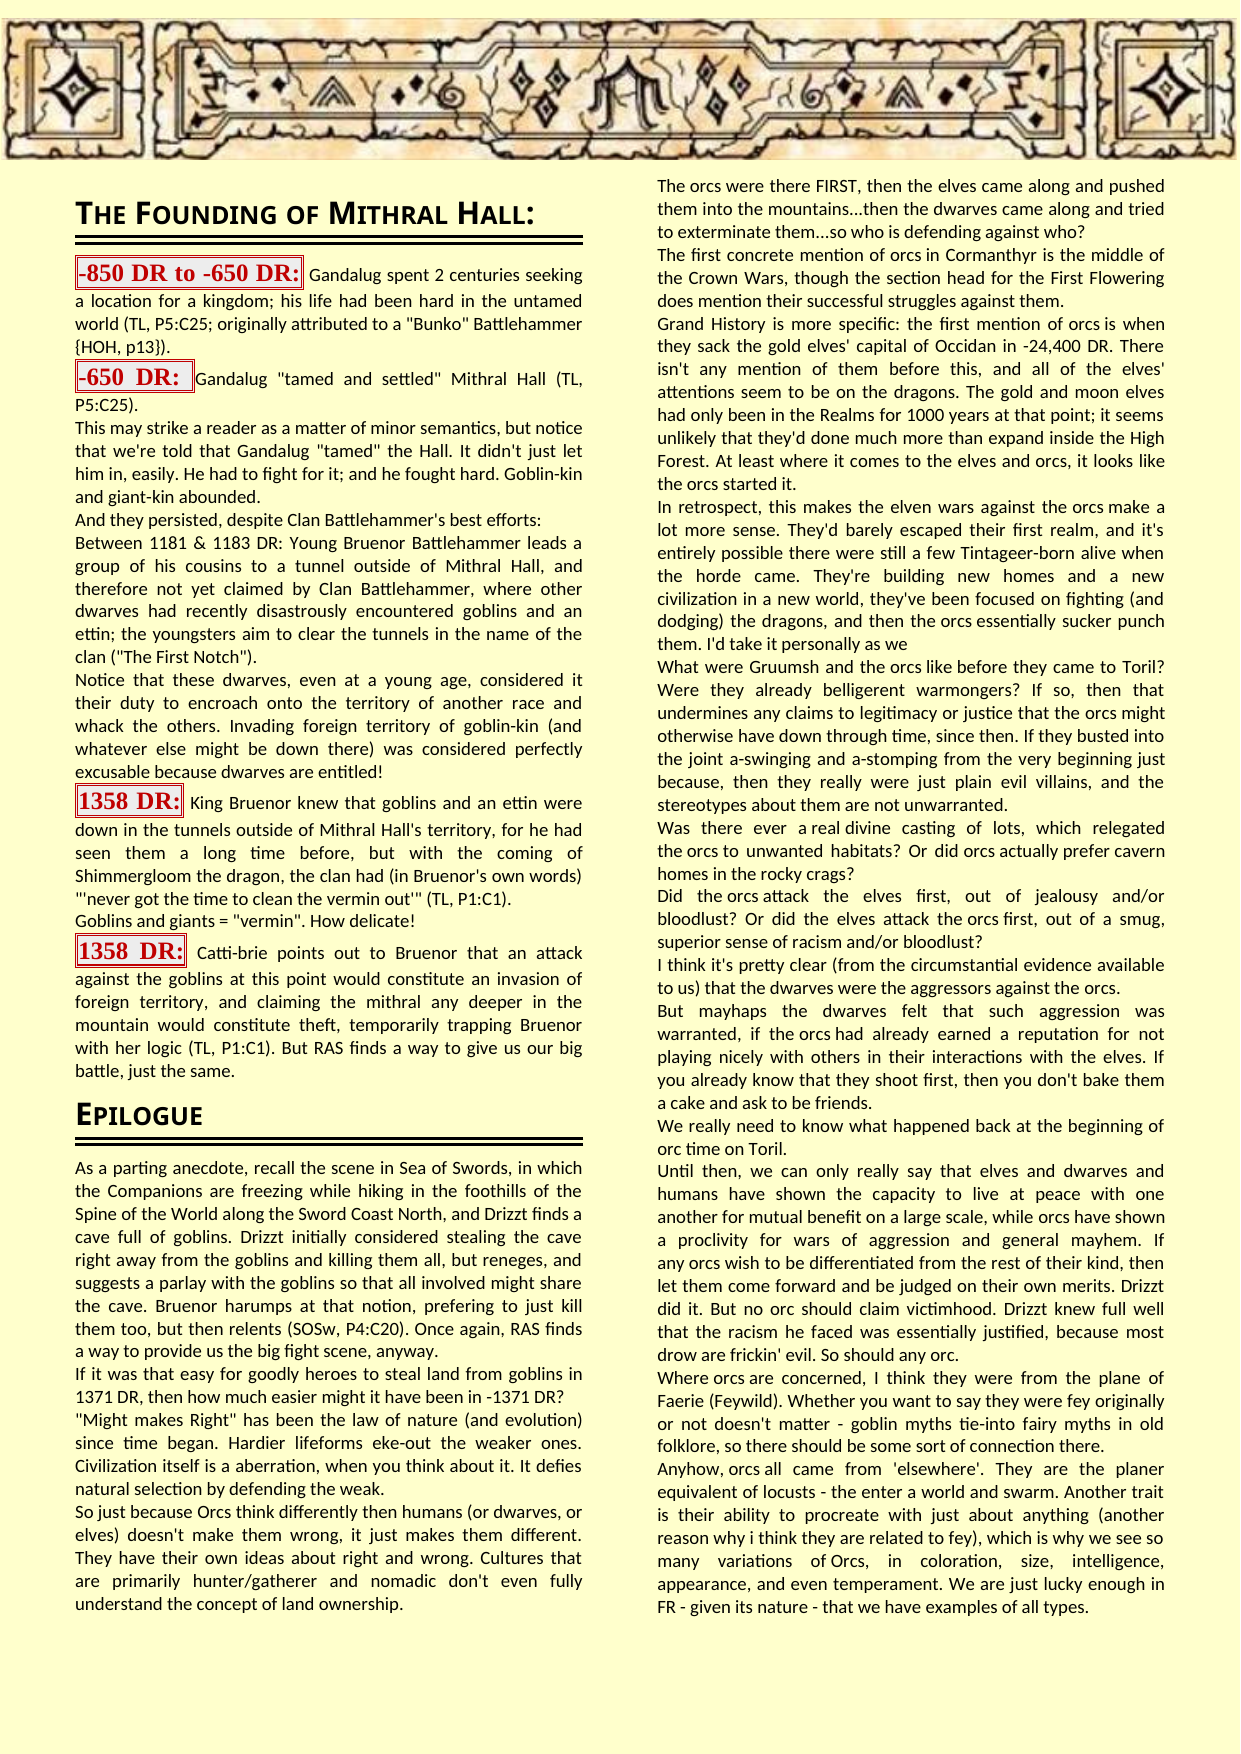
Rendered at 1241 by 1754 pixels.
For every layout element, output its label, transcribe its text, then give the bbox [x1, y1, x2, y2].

text In retrospect, this makes the elven wars against the orcs make a lot more sense. They'd barely escaped their first realm, and it's entirely possible there were still a few Tintageer-born alive when the horde came. They're building new homes and a new civilization in a new world, they've been focused on fighting (and dodging) the dragons, and then the orcs essentially sucker punch them. I'd take it personally as we [657, 495, 1165, 655]
text Between 1181 & 1183 DR: Young Bruenor Battlehammer leads a group of his cousins to a tunnel outside of Mithral Hall, and therefore not yet claimed by Clan Battlehammer, where other dwarves had recently disastrously encountered goblins and an ettin; the youngsters aim to clear the tunnels in the name of the clan ("The First Notch"). [75, 531, 583, 668]
text 1358 DR: King Bruenor knew that goblins and an ettin were down in the tunnels outside of Mithral Hall's territory, for he had seen them a long time before, but with the coming of Shimmergloom the dragon, the clan had (in Bruenor's own words) "'never got the time to clean the vermin out'" (TL, P1:C1). [75, 783, 583, 910]
text Notice that these dwarves, even at a young age, considered it their duty to encroach onto the territory of another race and whack the others. Invading foreign territory of goblin-kin (and whatever else might be down there) was considered perfectly excusable because dwarves are entitled! [75, 668, 583, 783]
text Until then, we can only really say that elves and dwarves and humans have shown the capacity to live at peace with one another for mutual benefit on a large scale, while orcs have shown a proclivity for wars of aggression and general mayhem. If any orcs wish to be differentiated from the rest of their kind, then let them come forward and be judged on their own merits. Drizzt did it. But no orc should claim victimhood. Drizzt knew full well that the racism he faced was essentially justified, because most drow are frickin' evil. So should any orc. [657, 1159, 1165, 1366]
text Goblins and giants = "vermin". How delicate! [75, 910, 583, 933]
text If it was that easy for goodly heroes to steal land from goblins in 1371 DR, then how much easier might it have been in -1371 DR? [75, 1362, 583, 1408]
text But mayhaps the dwarves felt that such aggression was warranted, if the orcs had already earned a reputation for not playing nicely with others in their interactions with the elves. If you already know that they shoot first, then you don't bake them a cake and ask to be friends. [657, 999, 1165, 1114]
text The orcs were there FIRST, then the elves came along and pushed them into the mountains...then the dwarves came along and tried to exterminate them...so who is defending against who? [657, 159, 1165, 243]
text Did the orcs attack the elves first, out of jealousy and/or bloodlust? Or did the elves attack the orcs first, out of a smug, superior sense of racism and/or bloodlust? [657, 884, 1165, 953]
text "Might makes Right" has been the law of nature (and evolution) since time began. Hardier lifeforms eke-out the weaker ones. Civilization itself is a aberration, when you think about it. It defies natural selection by defending the weak. [75, 1408, 583, 1500]
picture [0, 18, 1236, 159]
text This may strike a reader as a matter of minor semantics, but notice that we're told that Gandalug "tamed" the Hall. It didn't just let him in, easily. He had to fight for it; and he fought hard. Goblin-kin and giant-kin abounded. [75, 416, 583, 508]
text Where orcs are concerned, I think they were from the plane of Faerie (Feywild). Whether you want to say they were fey originally or not doesn't matter - goblin myths tie-into fairy myths in old folklore, so there should be some sort of connection there. [657, 1366, 1165, 1457]
text And they persisted, despite Clan Battlehammer's best efforts: [75, 508, 583, 531]
text Anyhow, orcs all came from 'elsewhere'. They are the planer equivalent of locusts - the enter a world and swarm. Another trait is their ability to procreate with just about anything (another reason why i think they are related to fey), which is why we see so many variations of Orcs, in coloration, size, intelligence, appearance, and even temperament. We are just lucky enough in FR - given its nature - that we have examples of all types. [657, 1457, 1165, 1618]
text 1358 DR: Catti-brie points out to Bruenor that an attack against the goblins at this point would constitute an invasion of foreign territory, and claiming the mithral any deeper in the mountain would constitute theft, temporarily trapping Bruenor with her logic (TL, P1:C1). But RAS finds a way to give us our big battle, just the same. [75, 933, 583, 1082]
text -850 DR to -650 DR: Gandalug spent 2 centuries seeking a location for a kingdom; his life had been hard in the untamed world (TL, P5:C25; originally attributed to a "Bunko" Battlehammer {HOH, p13}). [75, 255, 583, 358]
text What were Gruumsh and the orcs like before they came to Toril? Were they already belligerent warmongers? If so, then that undermines any claims to legitimacy or justice that the orcs might otherwise have down through time, since then. If they busted into the joint a-swinging and a-stomping from the very beginning just because, then they really were just plain evil villains, and the stereotypes about them are not unwarranted. [657, 655, 1165, 816]
text -650 DR: Gandalug "tamed and settled" Mithral Hall (TL, P5:C25). [75, 358, 583, 416]
text Was there ever a real divine casting of lots, which relegated the orcs to unwanted habitats? Or did orcs actually prefer cavern homes in the rocky crags? [657, 816, 1165, 884]
subtitle The Founding of Mithral Hall: [75, 159, 583, 235]
text So just because Orcs think differently then humans (or dwarves, or elves) doesn't make them wrong, it just makes them different. They have their own ideas about right and wrong. Cultures that are primarily hunter/gatherer and nomadic don't even fully understand the concept of land ownership. [75, 1500, 583, 1614]
text I think it's pretty clear (from the circumstantial evidence available to us) that the dwarves were the aggressors against the orcs. [657, 953, 1165, 999]
text The first concrete mention of orcs in Cormanthyr is the middle of the Crown Wars, though the section head for the First Flowering does mention their successful struggles against them. [657, 243, 1165, 312]
text Grand History is more specific: the first mention of orcs is when they sack the gold elves' capital of Occidan in -24,400 DR. There isn't any mention of them before this, and all of the elves' attentions seem to be on the dragons. The gold and moon elves had only been in the Realms for 1000 years at that point; it seems unlikely that they'd done much more than expand inside the High Forest. At least where it comes to the elves and orcs, it looks like the orcs started it. [657, 312, 1165, 495]
text We really need to know what happened back at the beginning of orc time on Toril. [657, 1114, 1165, 1159]
subtitle Epilogue [75, 1092, 583, 1137]
text As a parting anecdote, recall the scene in Sea of Swords, in which the Companions are freezing while hiking in the foothills of the Spine of the World along the Sword Coast North, and Drizzt finds a cave full of goblins. Drizzt initially considered stealing the cave right away from the goblins and killing them all, but reneges, and suggests a parlay with the goblins so that all involved might share the cave. Bruenor harumps at that notion, prefering to just kill them too, but then relents (SOSw, P4:C20). Once again, RAS finds a way to provide us the big fight scene, anyway. [75, 1156, 583, 1362]
